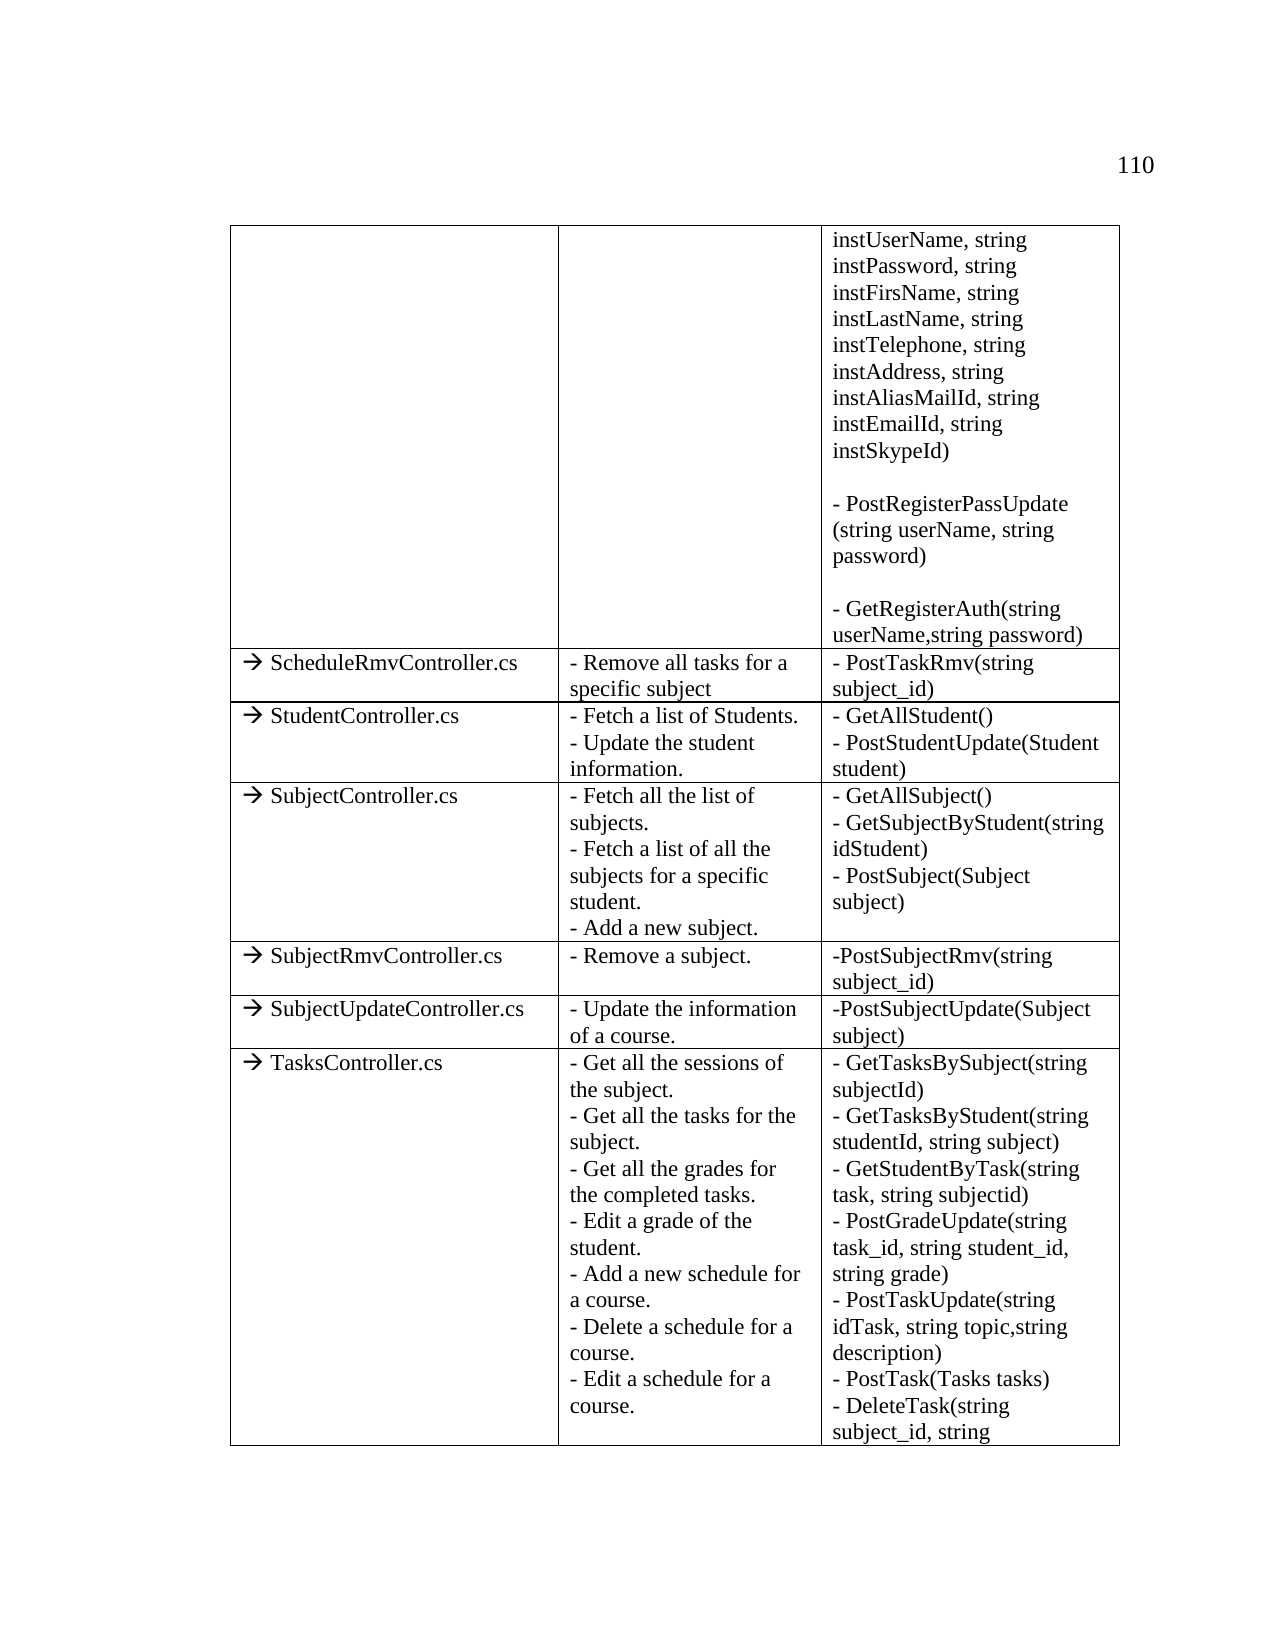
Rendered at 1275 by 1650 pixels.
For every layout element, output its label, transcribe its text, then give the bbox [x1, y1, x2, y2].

table_cell TasksController.cs [231, 1049, 558, 1444]
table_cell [231, 226, 558, 648]
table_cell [822, 1049, 1119, 1444]
table_cell - Update the information of a course. [559, 996, 821, 1048]
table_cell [559, 226, 821, 648]
table_cell StudentController.cs [231, 703, 558, 782]
table_cell SubjectRmvController.cs [231, 942, 558, 994]
table_cell - Fetch all the list of subjects. - Fetch a list of all the subjects for a specific student. - Add a new subject. [559, 783, 821, 941]
table_cell -PostSubjectRmv(string subject_id) [822, 942, 1119, 994]
table_cell - Fetch a list of Students. - Update the student information. [559, 703, 821, 782]
table_cell ScheduleRmvController.cs [231, 649, 558, 701]
table_cell -PostSubjectUpdate(Subject subject) [822, 996, 1119, 1048]
table_cell - GetAllSubject() - GetSubjectByStudent(string idStudent) - PostSubject(Subject subject) [822, 783, 1119, 941]
table_cell - Remove all tasks for a specific subject [559, 649, 821, 701]
table_cell SubjectUpdateController.cs [231, 996, 558, 1048]
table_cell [822, 226, 1119, 648]
table_cell - GetAllStudent() - PostStudentUpdate(Student student) [822, 703, 1119, 782]
table_cell SubjectController.cs [231, 783, 558, 941]
table_cell - PostTaskRmv(string subject_id) [822, 649, 1119, 701]
table_cell - Remove a subject. [559, 942, 821, 994]
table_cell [559, 1049, 821, 1444]
